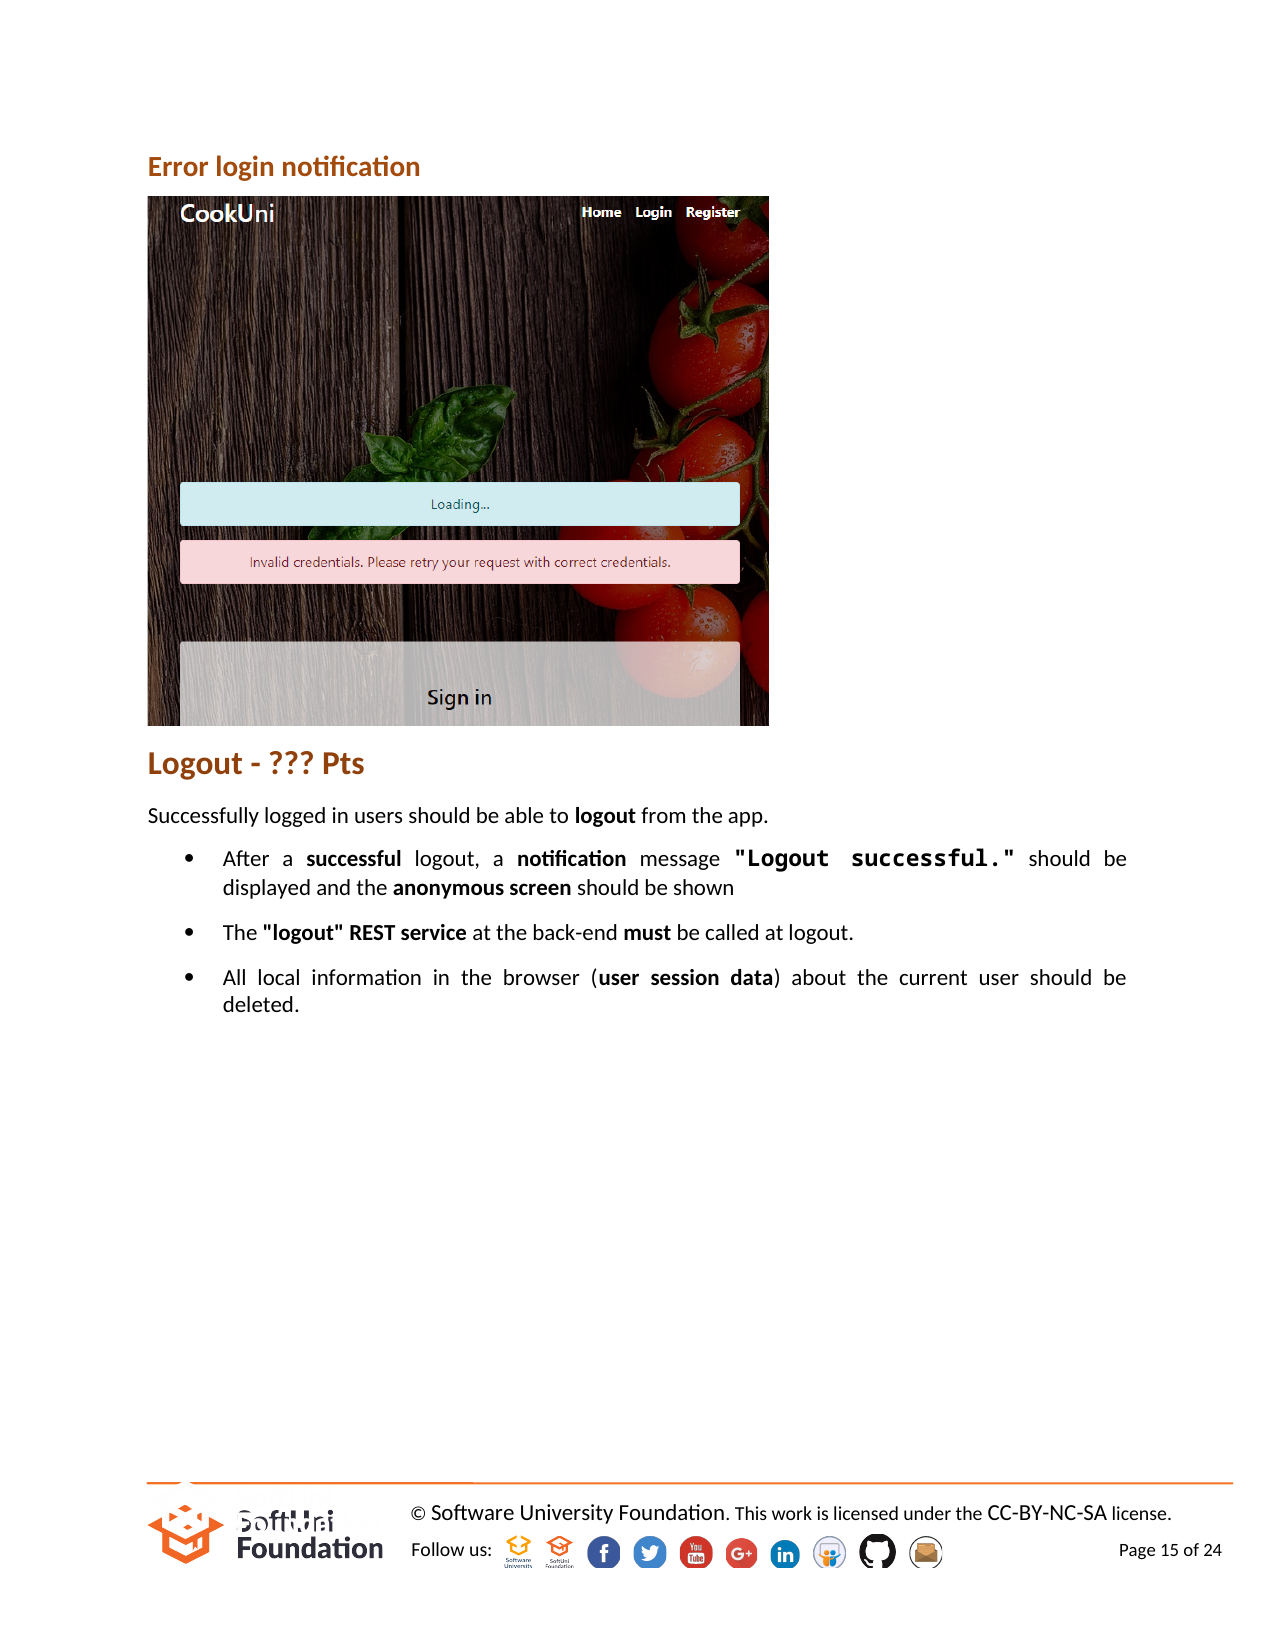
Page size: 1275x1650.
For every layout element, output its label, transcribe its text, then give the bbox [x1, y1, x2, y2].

picture [726, 1538, 758, 1568]
picture [791, 1540, 800, 1549]
list The "logout" REST service at the back-end must be called at logout. [185, 918, 1127, 946]
picture [784, 1552, 793, 1561]
picture [147, 1480, 383, 1564]
picture [859, 1534, 896, 1568]
picture [679, 1536, 713, 1568]
text Successfully logged in users should be able to logout from the app. [148, 801, 1127, 829]
picture [909, 1536, 943, 1568]
subtitle Error login notification [148, 148, 1127, 183]
picture [633, 1536, 667, 1568]
picture [587, 1536, 620, 1568]
picture [770, 1540, 779, 1549]
picture [504, 1535, 533, 1568]
subtitle Logout - ??? Pts [148, 742, 1127, 783]
picture [813, 1536, 846, 1568]
list All local information in the browser (user session data) about the current user should be deleted. [185, 963, 1127, 1019]
list After a successful logout, a notification message "Logout successful." should be displayed and the anonymous screen should be shown [185, 842, 1127, 901]
picture [545, 1536, 574, 1568]
picture [147, 196, 769, 726]
